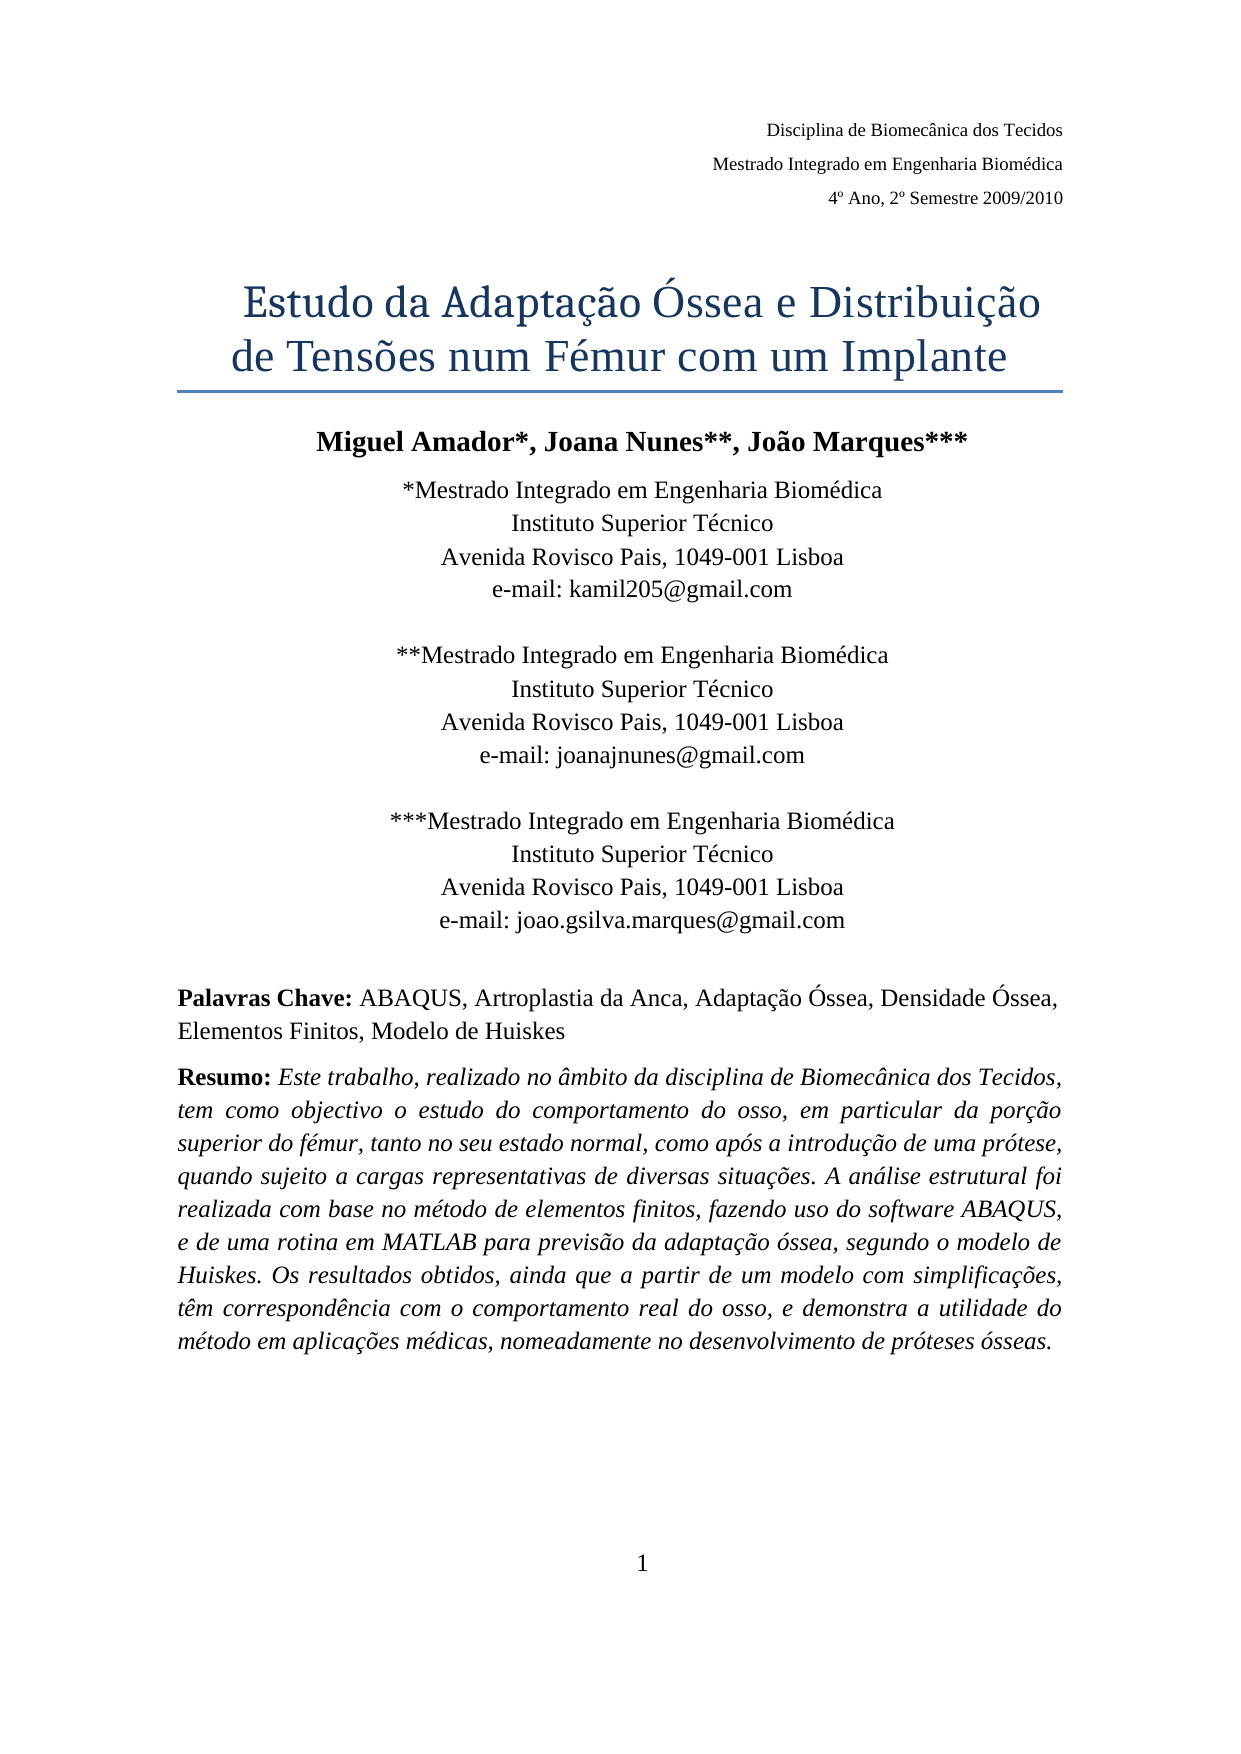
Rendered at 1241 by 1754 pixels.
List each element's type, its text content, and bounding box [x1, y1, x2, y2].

text ***Mestrado Integrado em Engenharia Biomédica [177, 806, 1063, 834]
text *Mestrado Integrado em Engenharia Biomédica [177, 476, 1063, 504]
text **Mestrado Integrado em Engenharia Biomédica [177, 641, 1063, 669]
text e-mail: kamil205@gmail.com [177, 574, 1063, 603]
text e-mail: joanajnunes@gmail.com [177, 740, 1063, 768]
text Instituto Superior Técnico [177, 674, 1063, 702]
text Avenida Rovisco Pais, 1049-001 Lisboa [177, 542, 1063, 570]
text Resumo: Este trabalho, realizado no âmbito da disciplina de Biomecânica dos Tecidos, tem como objectivo o estudo do comportamento do osso, em particular da porção superior do fémur, tanto no seu estado normal, como após a introdução de uma prótese, quando sujeito a cargas representativas de diversas situações. A análise estrutural foi realizada com base no método de elementos finitos, fazendo uso do software ABAQUS, e de uma rotina em MATLAB para previsão da adaptação óssea, segundo o modelo de Huiskes. Os resultados obtidos, ainda que a partir de um modelo com simplificações, têm correspondência com o comportamento real do osso, e demonstra a utilidade do método em aplicações médicas, nomeadamente no desenvolvimento de próteses ósseas. [177, 1062, 1063, 1355]
text Avenida Rovisco Pais, 1049-001 Lisboa [177, 707, 1063, 735]
text Instituto Superior Técnico [177, 508, 1063, 537]
text Instituto Superior Técnico [177, 839, 1063, 867]
text Miguel Amador*, Joana Nunes**, João Marques*** [177, 424, 1063, 458]
text Avenida Rovisco Pais, 1049-001 Lisboa [177, 872, 1063, 901]
text e-mail: joao.gsilva.marques@gmail.com [177, 905, 1063, 933]
text Palavras Chave: ABAQUS, Artroplastia da Anca, Adaptação Óssea, Densidade Óssea, Elementos Finitos, Modelo de Huiskes [177, 983, 1063, 1045]
title Estudo da Adaptação Óssea e Distribuição de Tensões num Fémur com um Implante [177, 275, 1063, 390]
